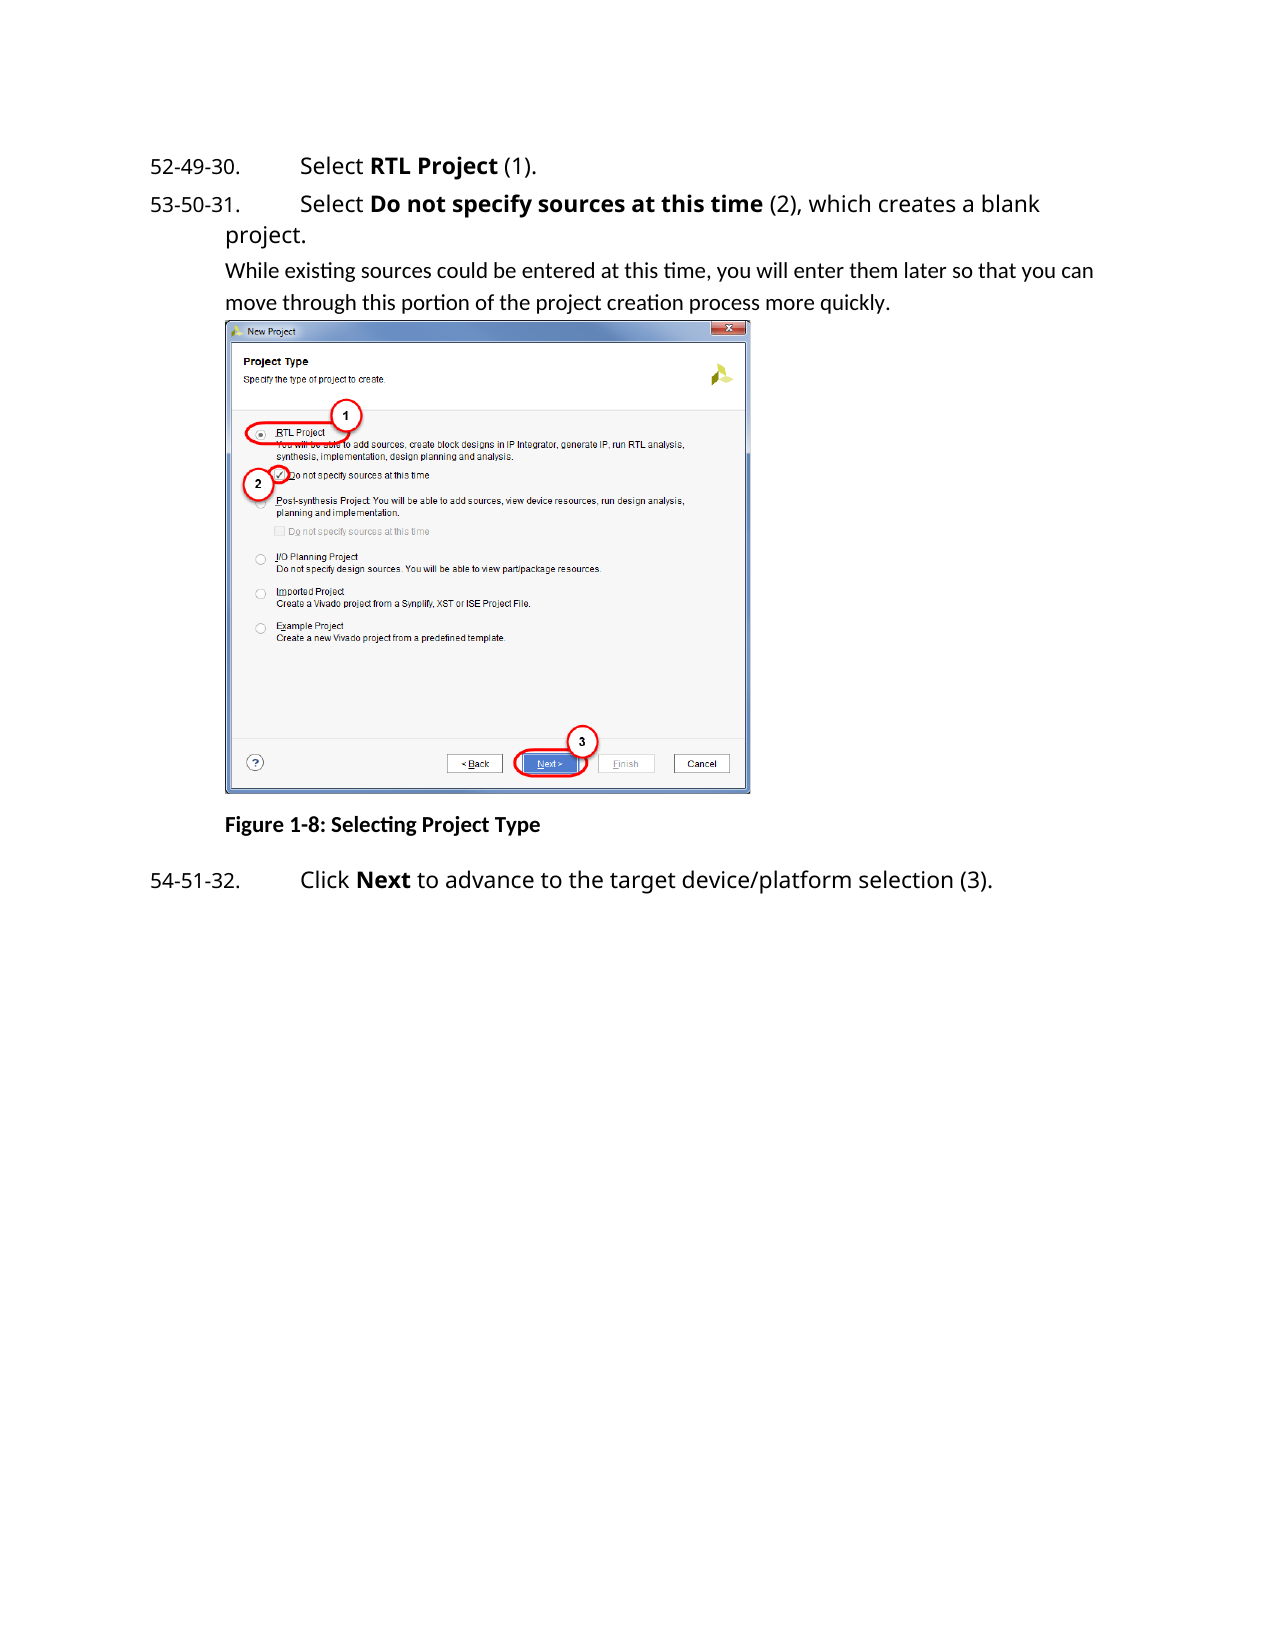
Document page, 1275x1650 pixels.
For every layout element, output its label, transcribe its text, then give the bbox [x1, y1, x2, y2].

list While existing sources could be entered at this time, you will enter them later so that you can move through this portion of the project creation process more quickly. [225, 256, 1125, 316]
picture [225, 320, 751, 794]
